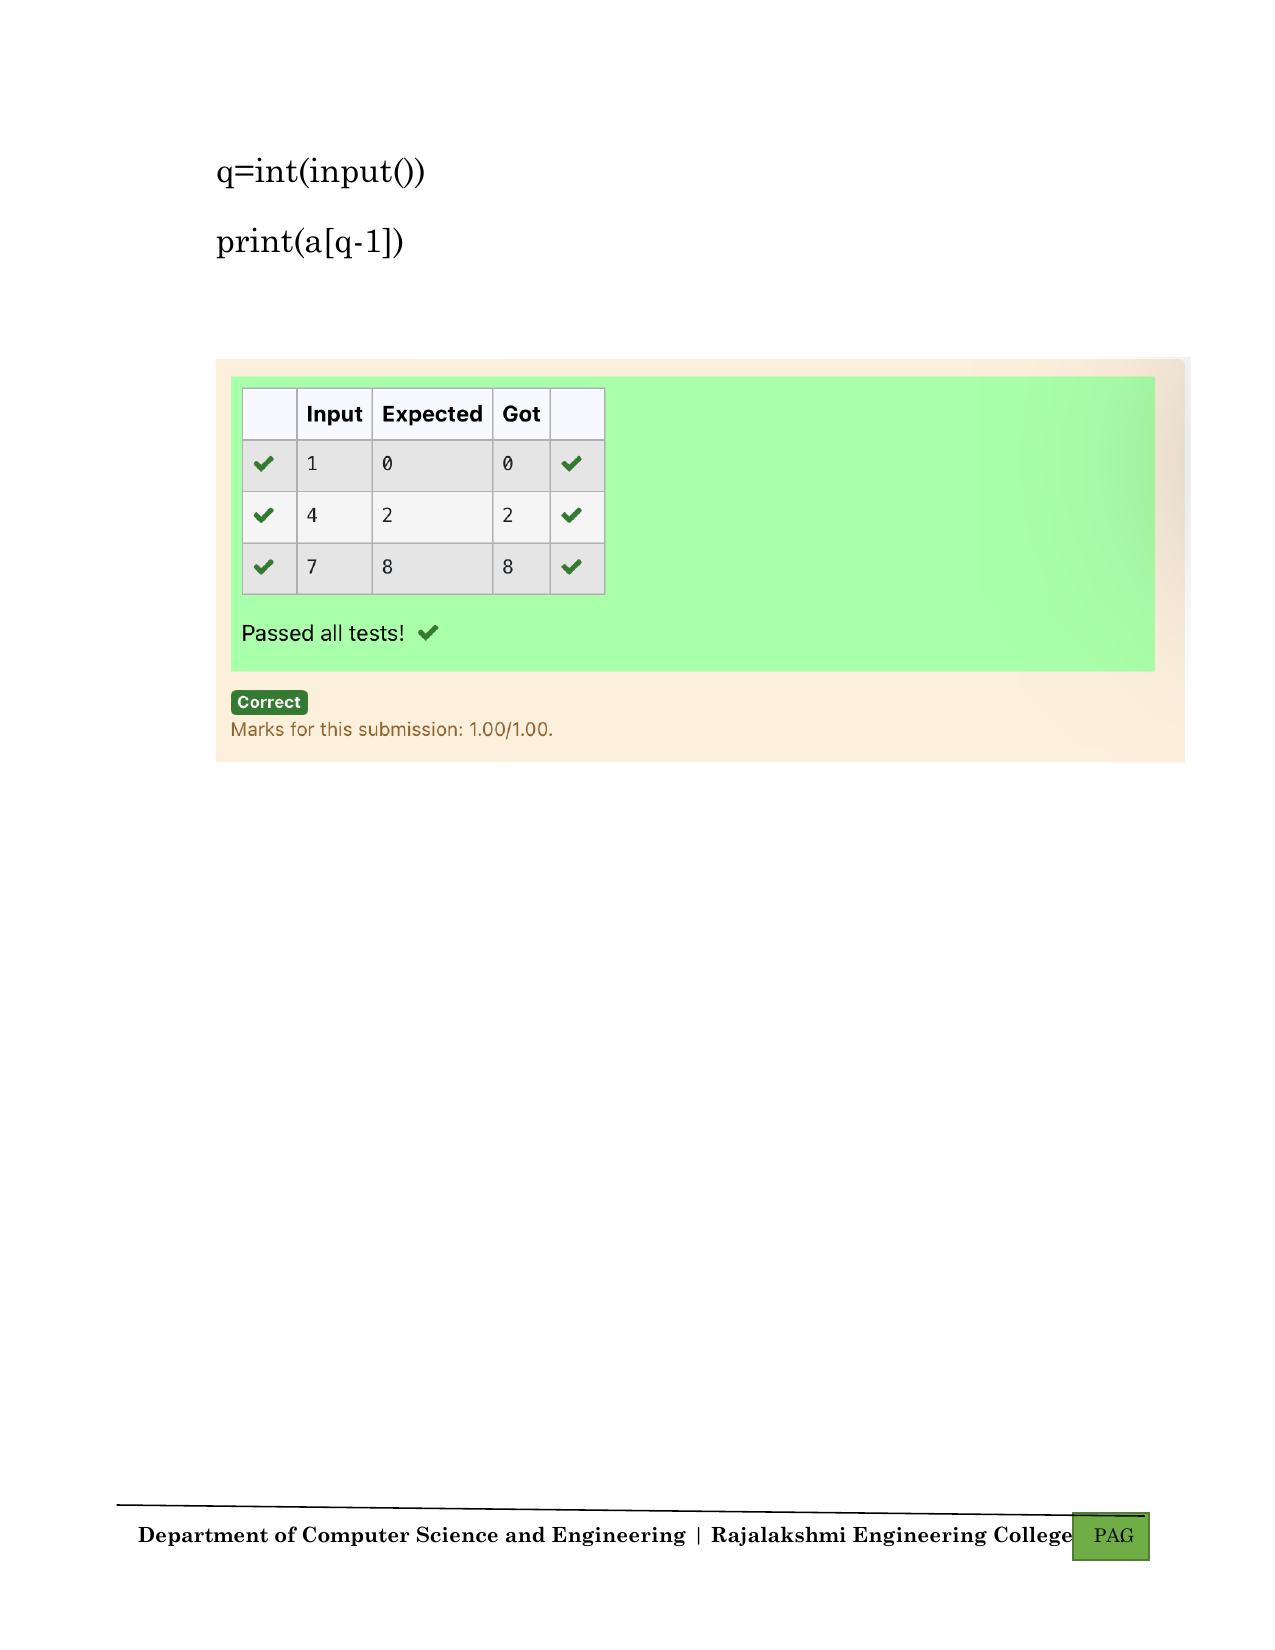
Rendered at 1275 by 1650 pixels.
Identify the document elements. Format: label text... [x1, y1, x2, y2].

picture [215, 357, 1191, 762]
text q=int(input()) [216, 150, 1125, 190]
text print(a[q-1]) [216, 219, 1125, 259]
